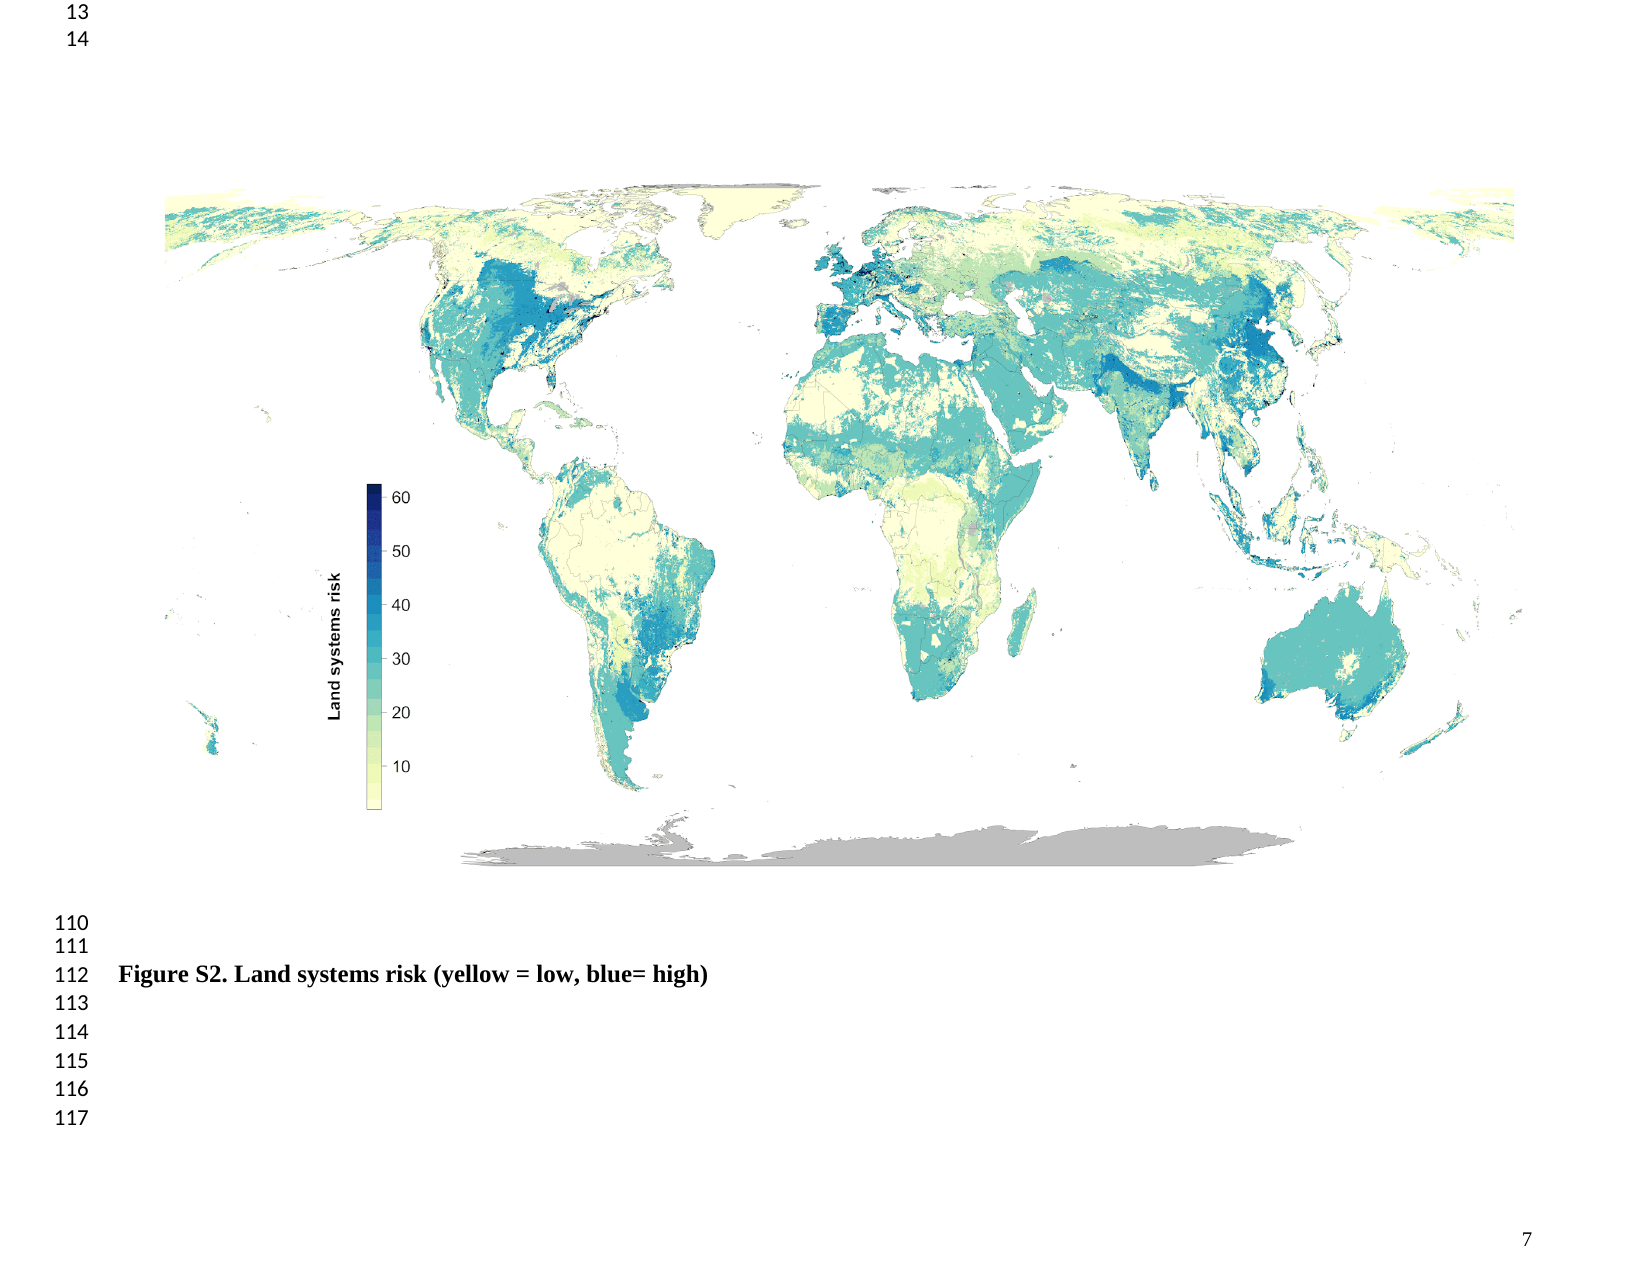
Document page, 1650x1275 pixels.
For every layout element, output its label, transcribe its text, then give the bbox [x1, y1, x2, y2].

text Figure S2. Land systems risk (yellow = low, blue= high) [118, 959, 1532, 988]
picture [118, 118, 1581, 931]
